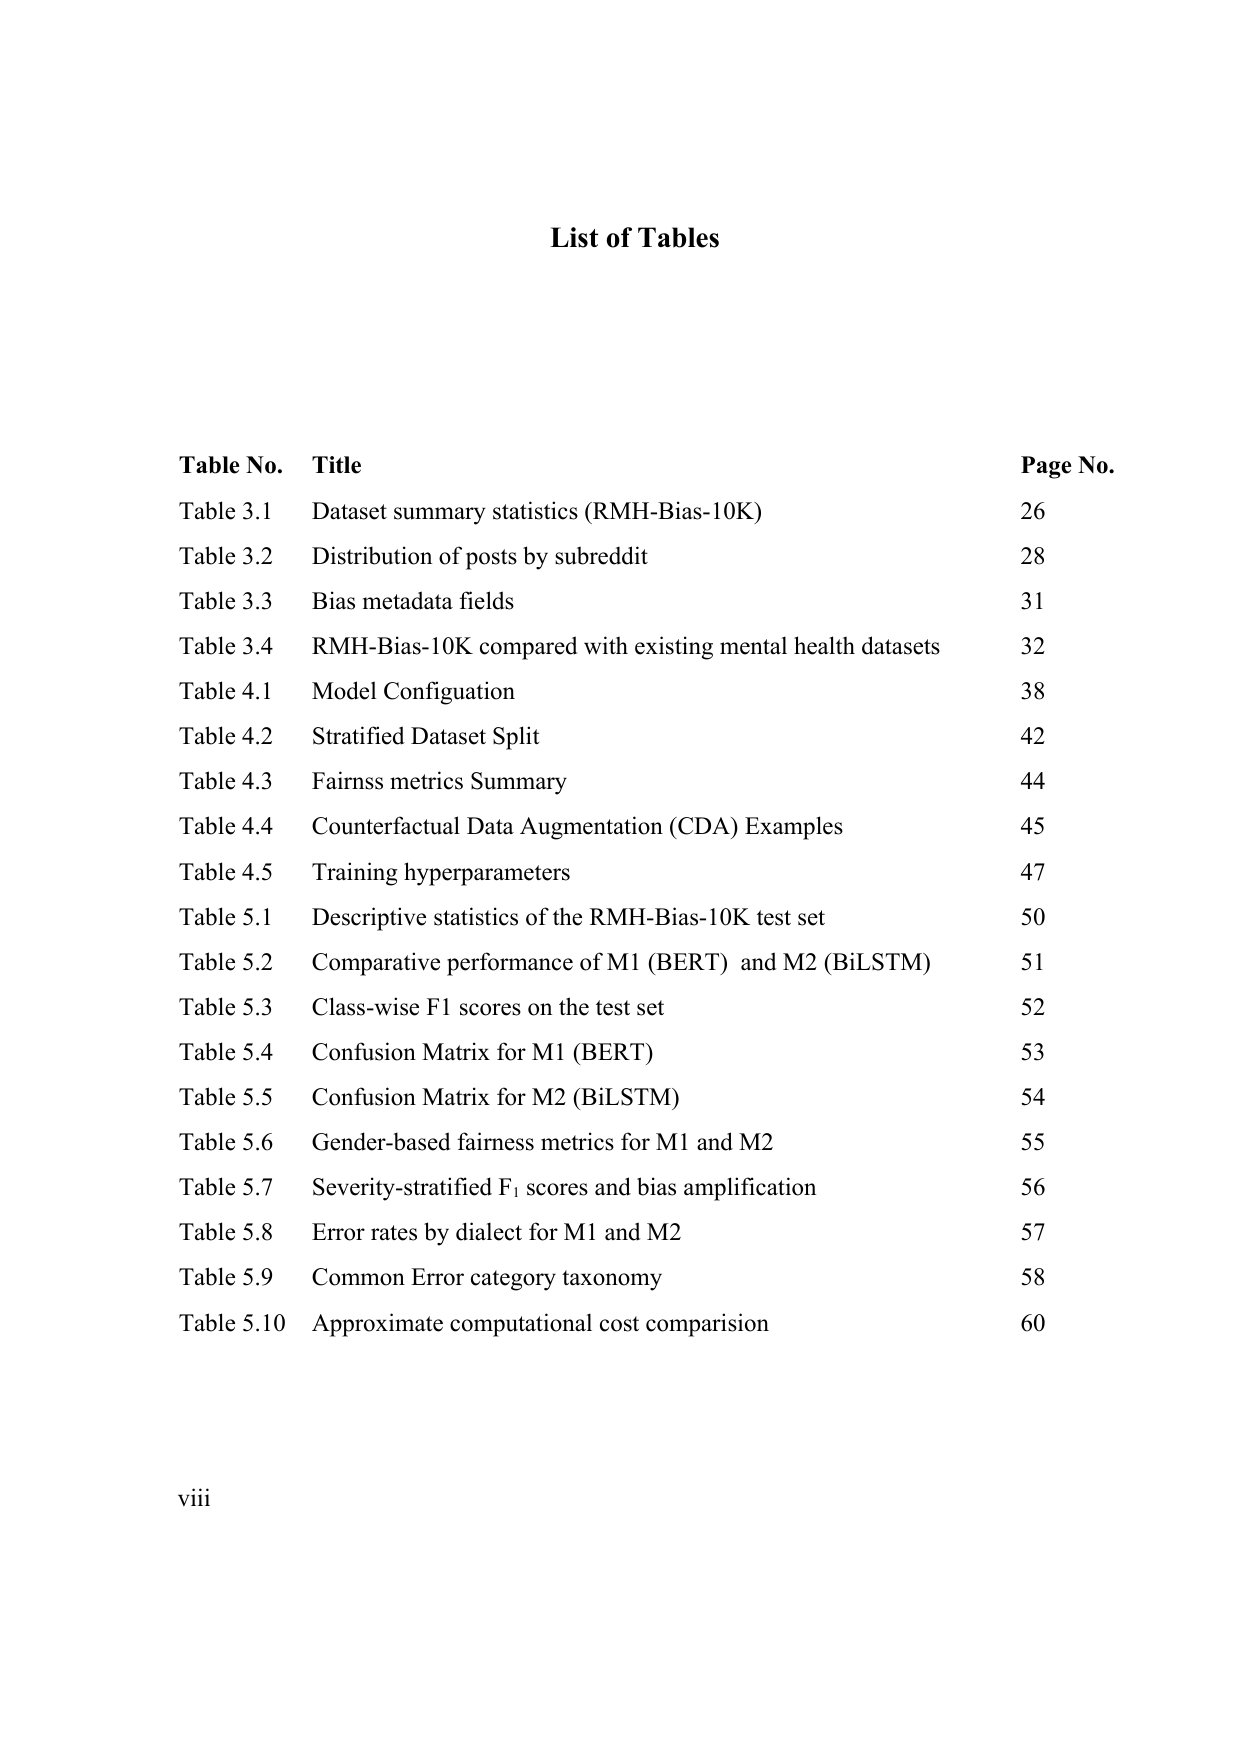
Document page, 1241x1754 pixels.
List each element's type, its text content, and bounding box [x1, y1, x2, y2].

table_cell 57 [1019, 1217, 1131, 1262]
table_cell Common Error category taxonomy [310, 1262, 1019, 1307]
table_cell Gender-based fairness metrics for M1 and M2 [310, 1127, 1019, 1172]
table_cell Approximate computational cost comparision [310, 1307, 1019, 1352]
table_cell Confusion Matrix for M2 (BiLSTM) [310, 1082, 1019, 1127]
table_header Page No. [1019, 450, 1131, 495]
table_cell Table 4.2 [177, 721, 310, 766]
text List of Tables [177, 222, 1092, 254]
table_cell Stratified Dataset Split [310, 721, 1019, 766]
table_cell 56 [1019, 1172, 1131, 1217]
table_cell 44 [1019, 766, 1131, 811]
table_cell 26 [1019, 495, 1131, 540]
table_cell Table 4.5 [177, 856, 310, 901]
table_cell Distribution of posts by subreddit [310, 540, 1019, 585]
table_cell 60 [1019, 1307, 1131, 1352]
table_cell Table 5.7 [177, 1172, 310, 1217]
table_cell Table 3.3 [177, 585, 310, 631]
table_cell Table 5.6 [177, 1127, 310, 1172]
table_cell 32 [1019, 631, 1137, 676]
table_cell 31 [1019, 585, 1137, 631]
table_cell Table 5.5 [177, 1082, 310, 1127]
table_cell 55 [1019, 1127, 1131, 1172]
table_cell Training hyperparameters [310, 856, 1019, 901]
table_cell Severity-stratified F1 scores and bias amplification [310, 1172, 1019, 1217]
table_cell 58 [1019, 1262, 1131, 1307]
table_cell 42 [1019, 721, 1131, 766]
table_header Table No. [177, 450, 310, 495]
table_cell Table 5.9 [177, 1262, 310, 1307]
table_cell Table 3.4 [177, 631, 310, 676]
table_cell 38 [1019, 676, 1131, 721]
table_cell Table 5.1 [177, 901, 310, 946]
table_cell Descriptive statistics of the RMH-Bias-10K test set [310, 901, 1019, 946]
table_cell Table 5.2 [177, 946, 310, 991]
table_cell Confusion Matrix for M1 (BERT) [310, 1036, 1019, 1082]
table_cell RMH-Bias-10K compared with existing mental health datasets [310, 631, 1019, 676]
table_cell 51 [1019, 946, 1131, 991]
table_cell Table 3.2 [177, 540, 310, 585]
table_cell Error rates by dialect for M1 and M2 [310, 1217, 1019, 1262]
table_cell 28 [1019, 540, 1131, 585]
table_cell 47 [1019, 856, 1131, 901]
table_cell 50 [1019, 901, 1131, 946]
table_cell Table 5.8 [177, 1217, 310, 1262]
table_cell Model Configuation [310, 676, 1019, 721]
table_cell Bias metadata fields [310, 585, 1019, 631]
table_cell Dataset summary statistics (RMH-Bias-10K) [310, 495, 1019, 540]
table_cell 54 [1019, 1082, 1131, 1127]
table_cell Table 5.10 [177, 1307, 310, 1352]
table_cell Table 4.3 [177, 766, 310, 811]
table_cell Table 4.1 [177, 676, 310, 721]
table_cell Class-wise F1 scores on the test set [310, 991, 1019, 1036]
table_cell 45 [1019, 811, 1131, 856]
table_cell 53 [1019, 1036, 1131, 1082]
table_cell Comparative performance of M1 (BERT) and M2 (BiLSTM) [310, 946, 1019, 991]
table_cell Table 5.4 [177, 1036, 310, 1082]
table_cell Table 3.1 [177, 495, 310, 540]
table_header Title [310, 450, 1019, 495]
table_cell Table 5.3 [177, 991, 310, 1036]
table_cell Table 4.4 [177, 811, 310, 856]
table_cell Fairnss metrics Summary [310, 766, 1019, 811]
table_cell Counterfactual Data Augmentation (CDA) Examples [310, 811, 1019, 856]
table_cell 52 [1019, 991, 1131, 1036]
